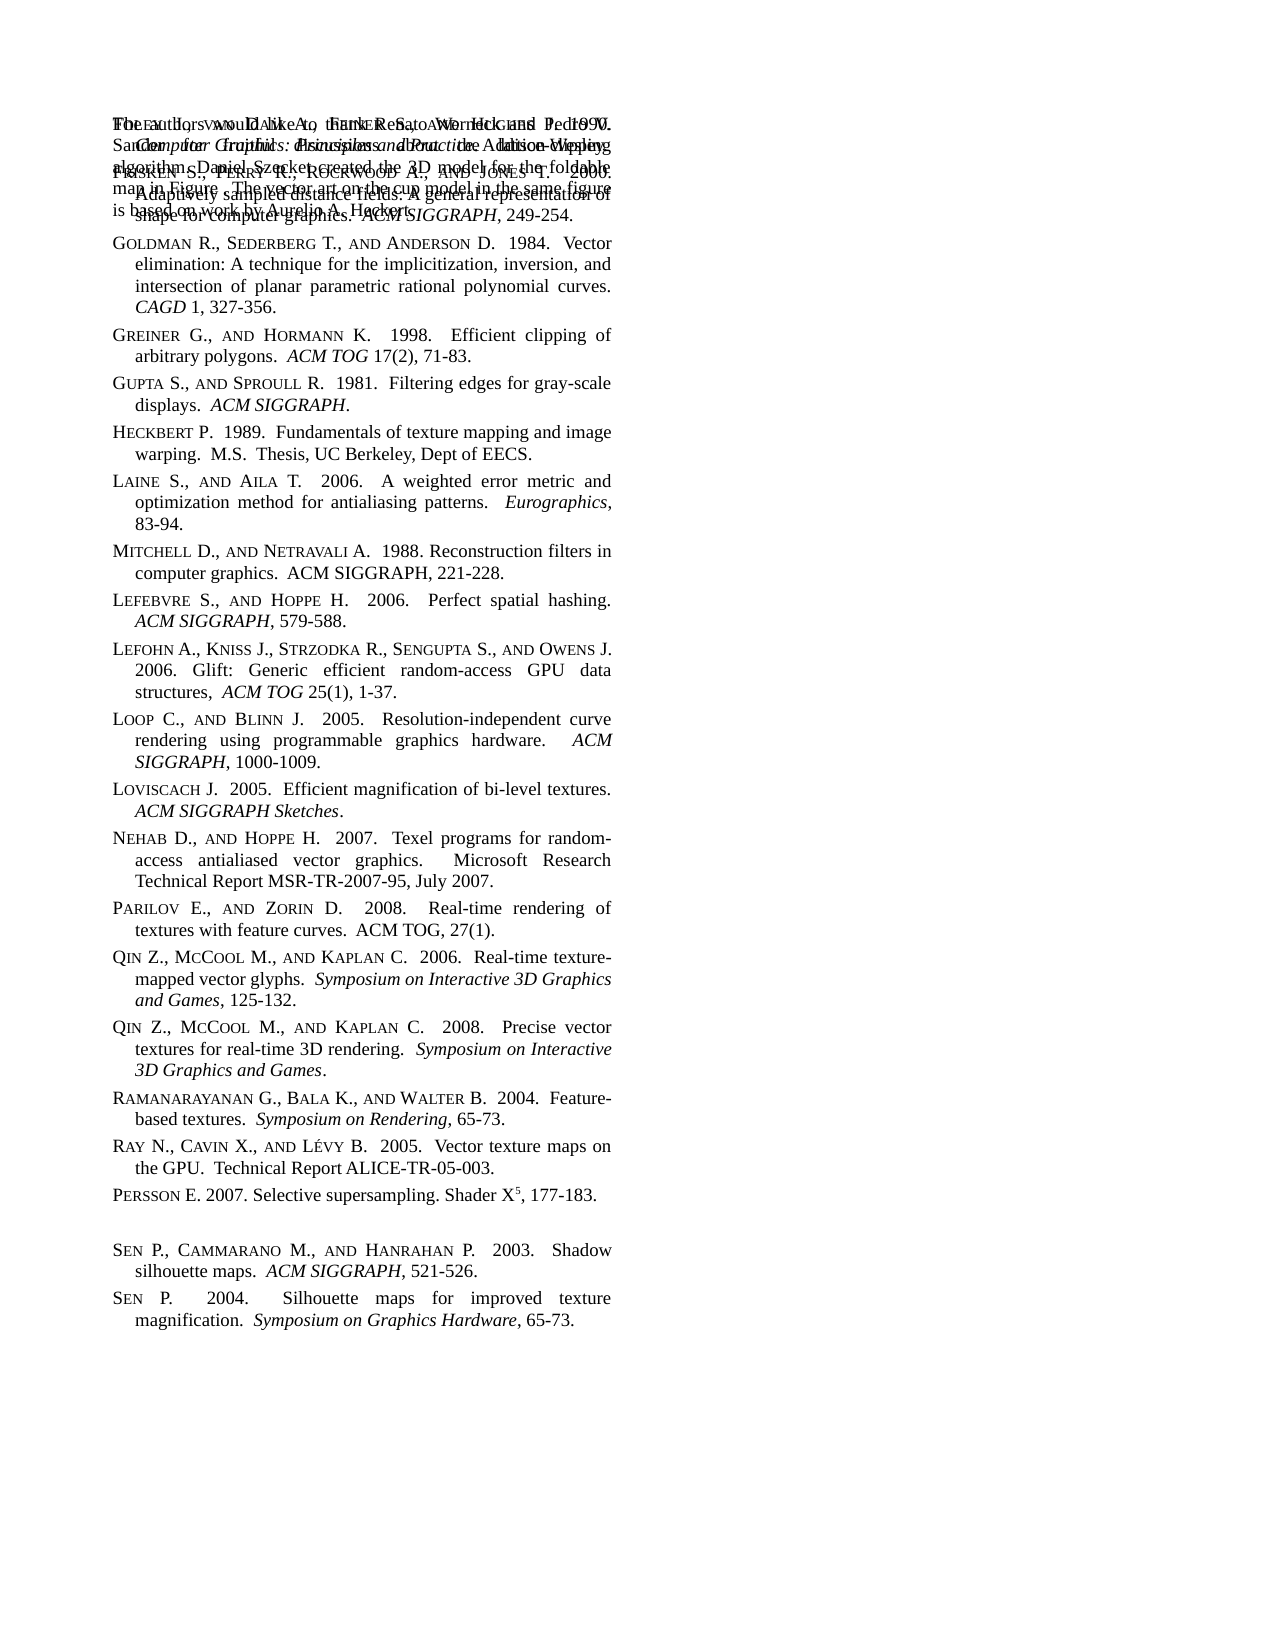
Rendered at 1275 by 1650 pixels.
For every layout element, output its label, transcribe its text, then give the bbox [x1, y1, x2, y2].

text Frisken S., Perry R., Rockwood A., and Jones T. 2000. Adaptively sampled distance fields: A general representation of shape for computer graphics. ACM SIGGRAPH, 249-254. [112, 161, 612, 226]
text Gupta S., and Sproull R. 1981. Filtering edges for gray-scale displays. ACM SIGGRAPH. [112, 372, 612, 415]
text Foley J., van Dam A., Feiner S., and Hughes J. 1990. Computer Graphics: Principles and Practice. Addison Wesley. [112, 112, 612, 156]
text Loop C., and Blinn J. 2005. Resolution-independent curve rendering using programmable graphics hardware. ACM SIGGRAPH, 1000-1009. [112, 708, 612, 772]
text Mitchell D., and Netravali A. 1988. Reconstruction filters in computer graphics. ACM SIGGRAPH, 221-228. [112, 540, 612, 583]
text Qin Z., McCool M., and Kaplan C. 2008. Precise vector textures for real-time 3D rendering. Symposium on Interactive 3D Graphics and Games. [112, 1016, 612, 1081]
text Lefohn A., Kniss J., Strzodka R., Sengupta S., and Owens J. 2006. Glift: Generic efficient random-access GPU data structures, ACM TOG 25(1), 1-37. [112, 637, 612, 702]
text Goldman R., Sederberg T., and Anderson D. 1984. Vector elimination: A technique for the implicitization, inversion, and intersection of planar parametric rational polynomial curves. CAGD 1, 327-356. [112, 232, 612, 318]
text Sen P. 2004. Silhouette maps for improved texture magnification. Symposium on Graphics Hardware, 65-73. [112, 1287, 612, 1330]
text Qin Z., McCool M., and Kaplan C. 2006. Real-time texture-mapped vector glyphs. Symposium on Interactive 3D Graphics and Games, 125-132. [112, 946, 612, 1011]
text Lefebvre S., and Hoppe H. 2006. Perfect spatial hashing. ACM SIGGRAPH, 579-588. [112, 589, 612, 632]
text Laine S., and Aila T. 2006. A weighted error metric and optimization method for antialiasing patterns. Eurographics, 83-94. [112, 470, 612, 534]
text Heckbert P. 1989. Fundamentals of texture mapping and image warping. M.S. Thesis, UC Berkeley, Dept of EECS. [112, 421, 612, 464]
text Nehab D., and Hoppe H. 2007. Texel programs for random-access antialiased vector graphics. Microsoft Research Technical Report MSR-TR-2007-95, July 2007. [112, 827, 612, 892]
text Persson E. 2007. Selective supersampling. Shader X5, 177-183. [112, 1184, 612, 1206]
text Ramanarayanan G., Bala K., and Walter B. 2004. Feature-based textures. Symposium on Rendering, 65-73. [112, 1087, 612, 1130]
text Sen P., Cammarano M., and Hanrahan P. 2003. Shadow silhouette maps. ACM SIGGRAPH, 521-526. [112, 1238, 612, 1282]
text Ray N., Cavin X., and Lévy B. 2005. Vector texture maps on the GPU. Technical Report ALICE-TR-05-003. [112, 1135, 612, 1178]
text Parilov E., and Zorin D. 2008. Real-time rendering of textures with feature curves. ACM TOG, 27(1). [112, 897, 612, 940]
text Greiner G., and Hormann K. 1998. Efficient clipping of arbitrary polygons. ACM TOG 17(2), 71-83. [112, 323, 612, 367]
text Loviscach J. 2005. Efficient magnification of bi-level textures. ACM SIGGRAPH Sketches. [112, 778, 612, 821]
